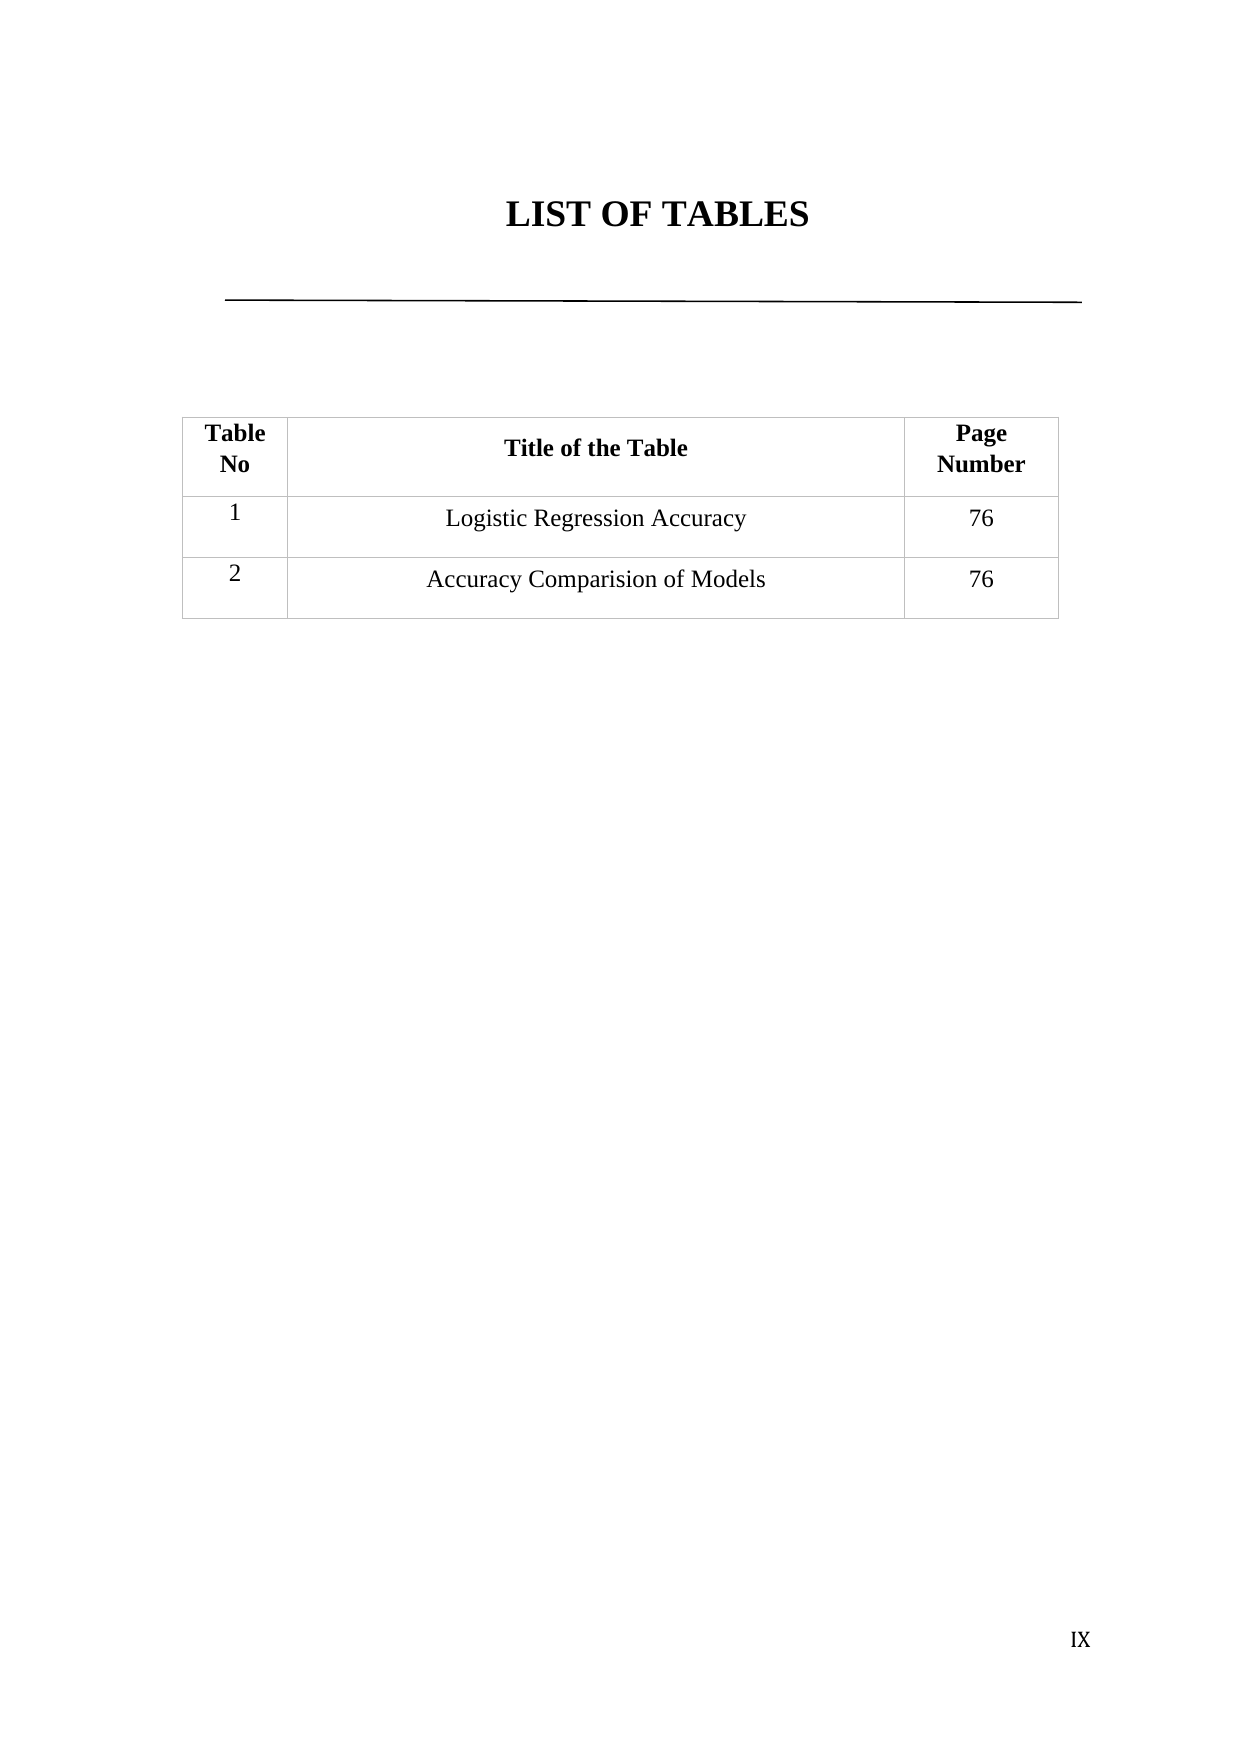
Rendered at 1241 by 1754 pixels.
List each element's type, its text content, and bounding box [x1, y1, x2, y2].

table_cell 76 [905, 558, 1058, 617]
table_header Page Number [905, 418, 1058, 496]
text LIST OF TABLES [225, 192, 1090, 235]
table_cell 2 [183, 558, 287, 617]
table_cell 76 [905, 497, 1058, 557]
table_header Title of the Table [288, 418, 904, 496]
table_header Table No [183, 418, 287, 496]
table_cell Logistic Regression Accuracy [288, 497, 904, 557]
table_cell Accuracy Comparision of Models [288, 558, 904, 617]
table_cell 1 [183, 497, 287, 557]
